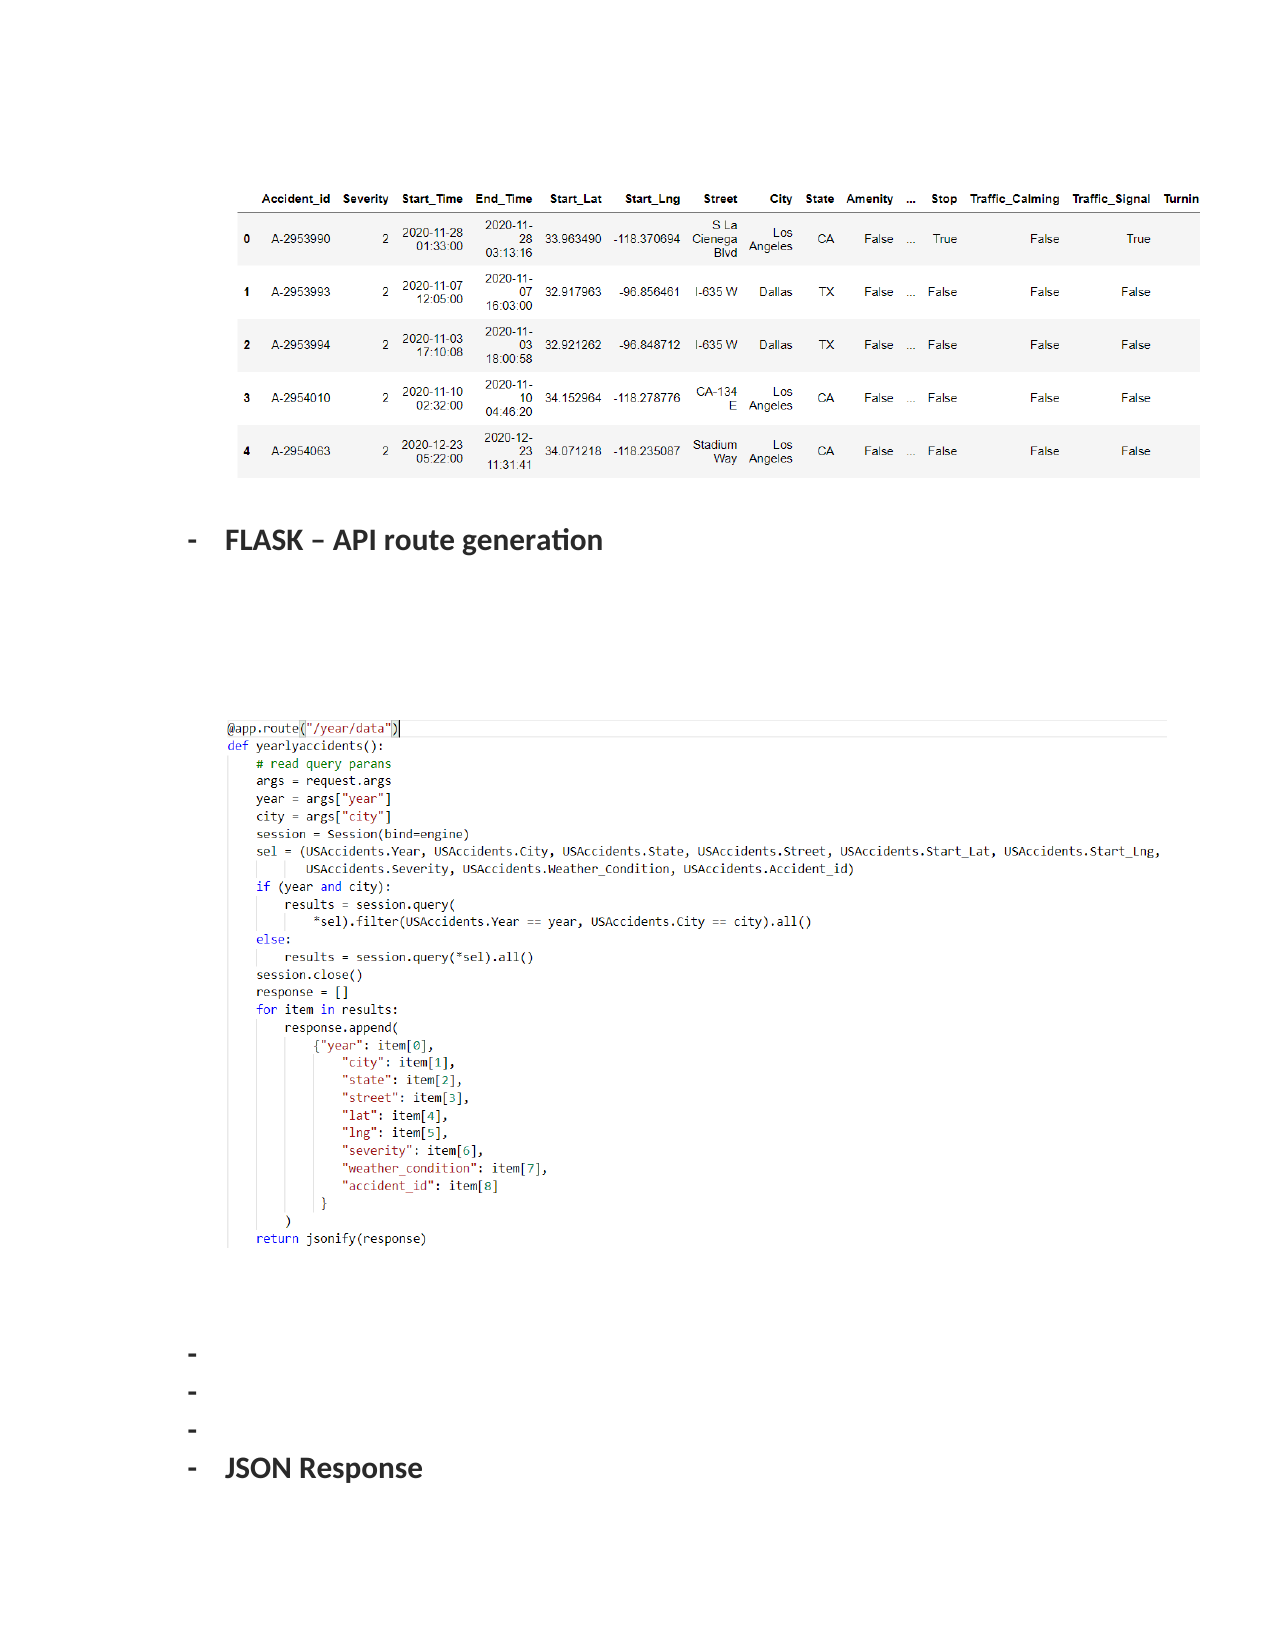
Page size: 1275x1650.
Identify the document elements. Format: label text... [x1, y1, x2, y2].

picture [225, 715, 1200, 1258]
list JSON Response [187, 1448, 1125, 1486]
list FLASK – API route generation [187, 521, 1125, 559]
picture [225, 188, 1200, 483]
